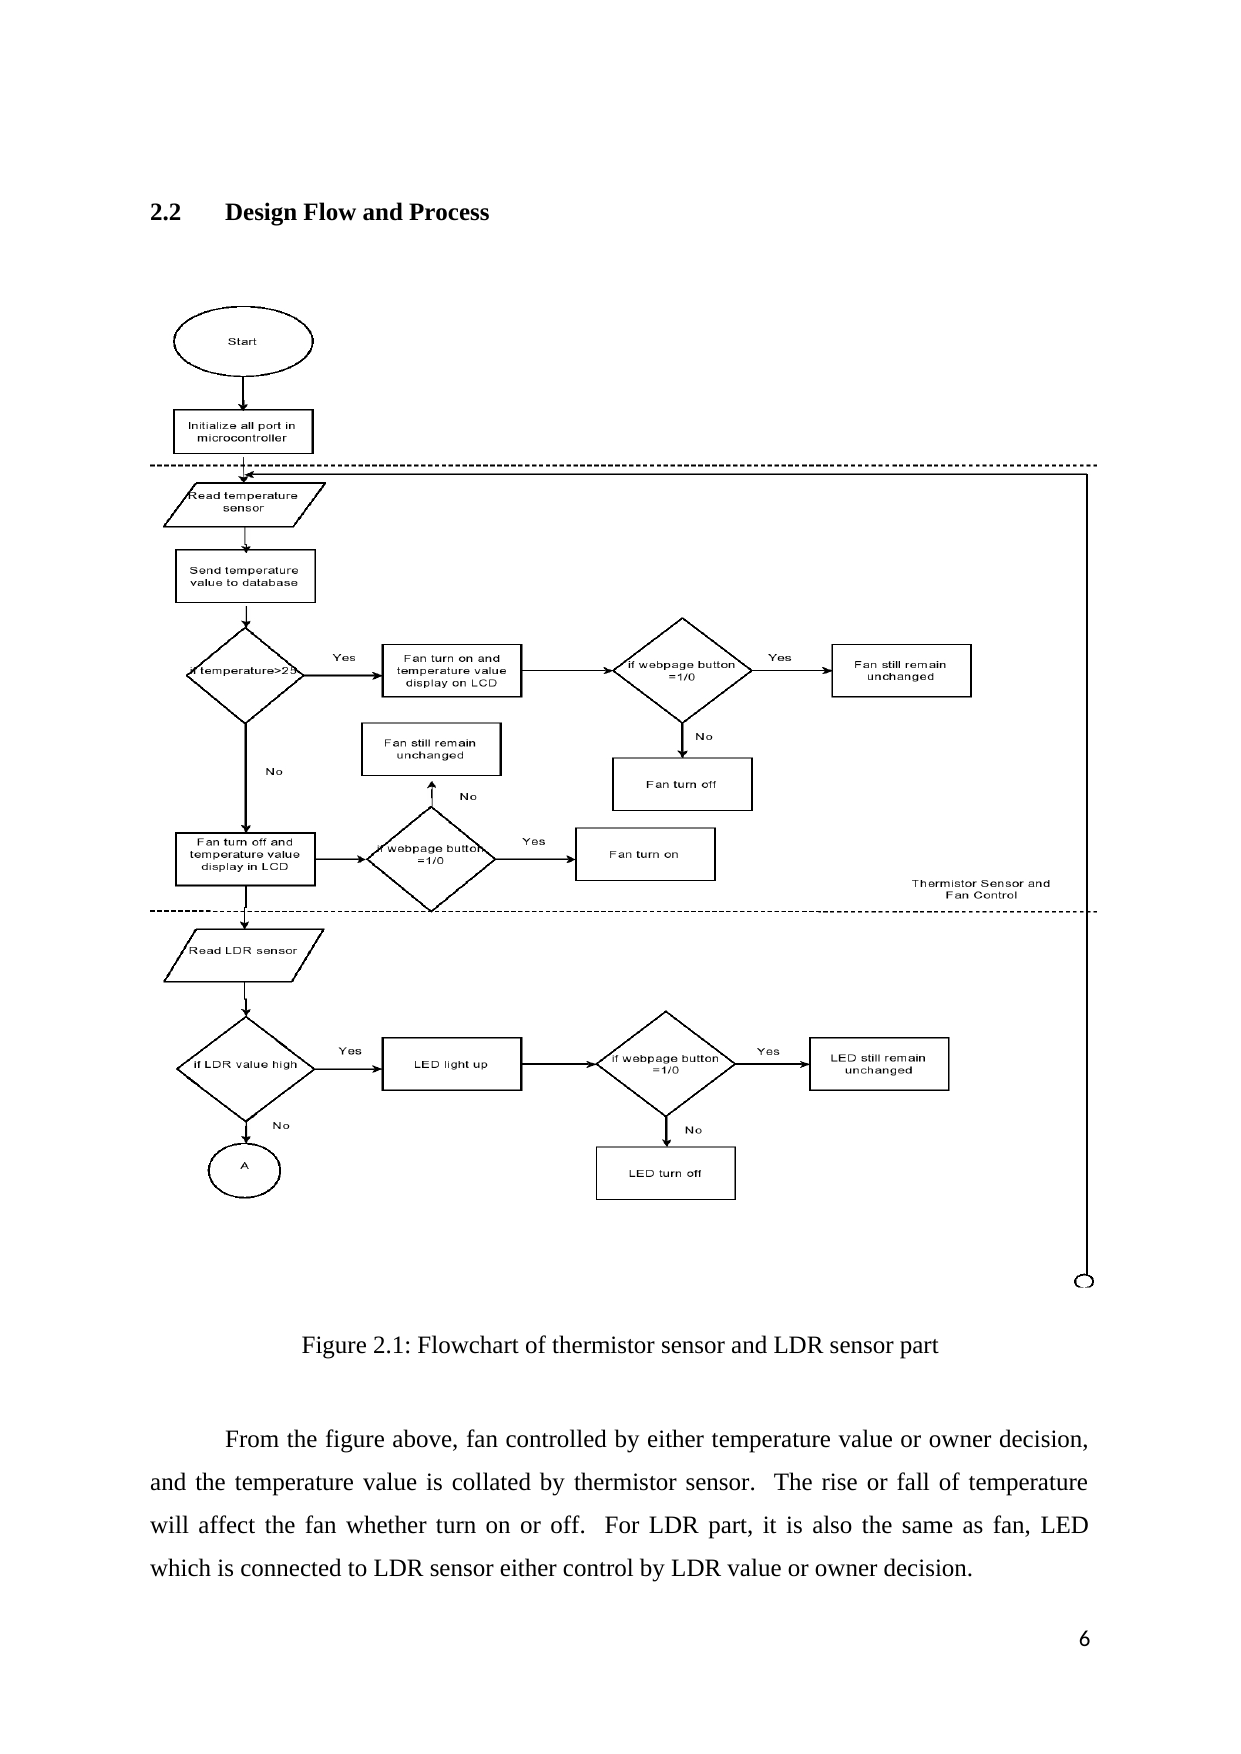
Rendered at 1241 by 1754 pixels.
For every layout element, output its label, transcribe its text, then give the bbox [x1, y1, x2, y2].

picture [150, 290, 1107, 1313]
text From the figure above, fan controlled by either temperature value or owner decision, and the temperature value is collated by thermistor sensor. The rise or fall of temperature will affect the fan whether turn on or off. For LDR part, it is also the same as fan, LED which is connected to LDR sensor either control by LDR value or owner decision. [150, 1424, 1090, 1582]
text 2.2 Design Flow and Process [150, 197, 1090, 226]
text Figure 2.1: Flowchart of thermistor sensor and LDR sensor part [150, 1330, 1090, 1359]
